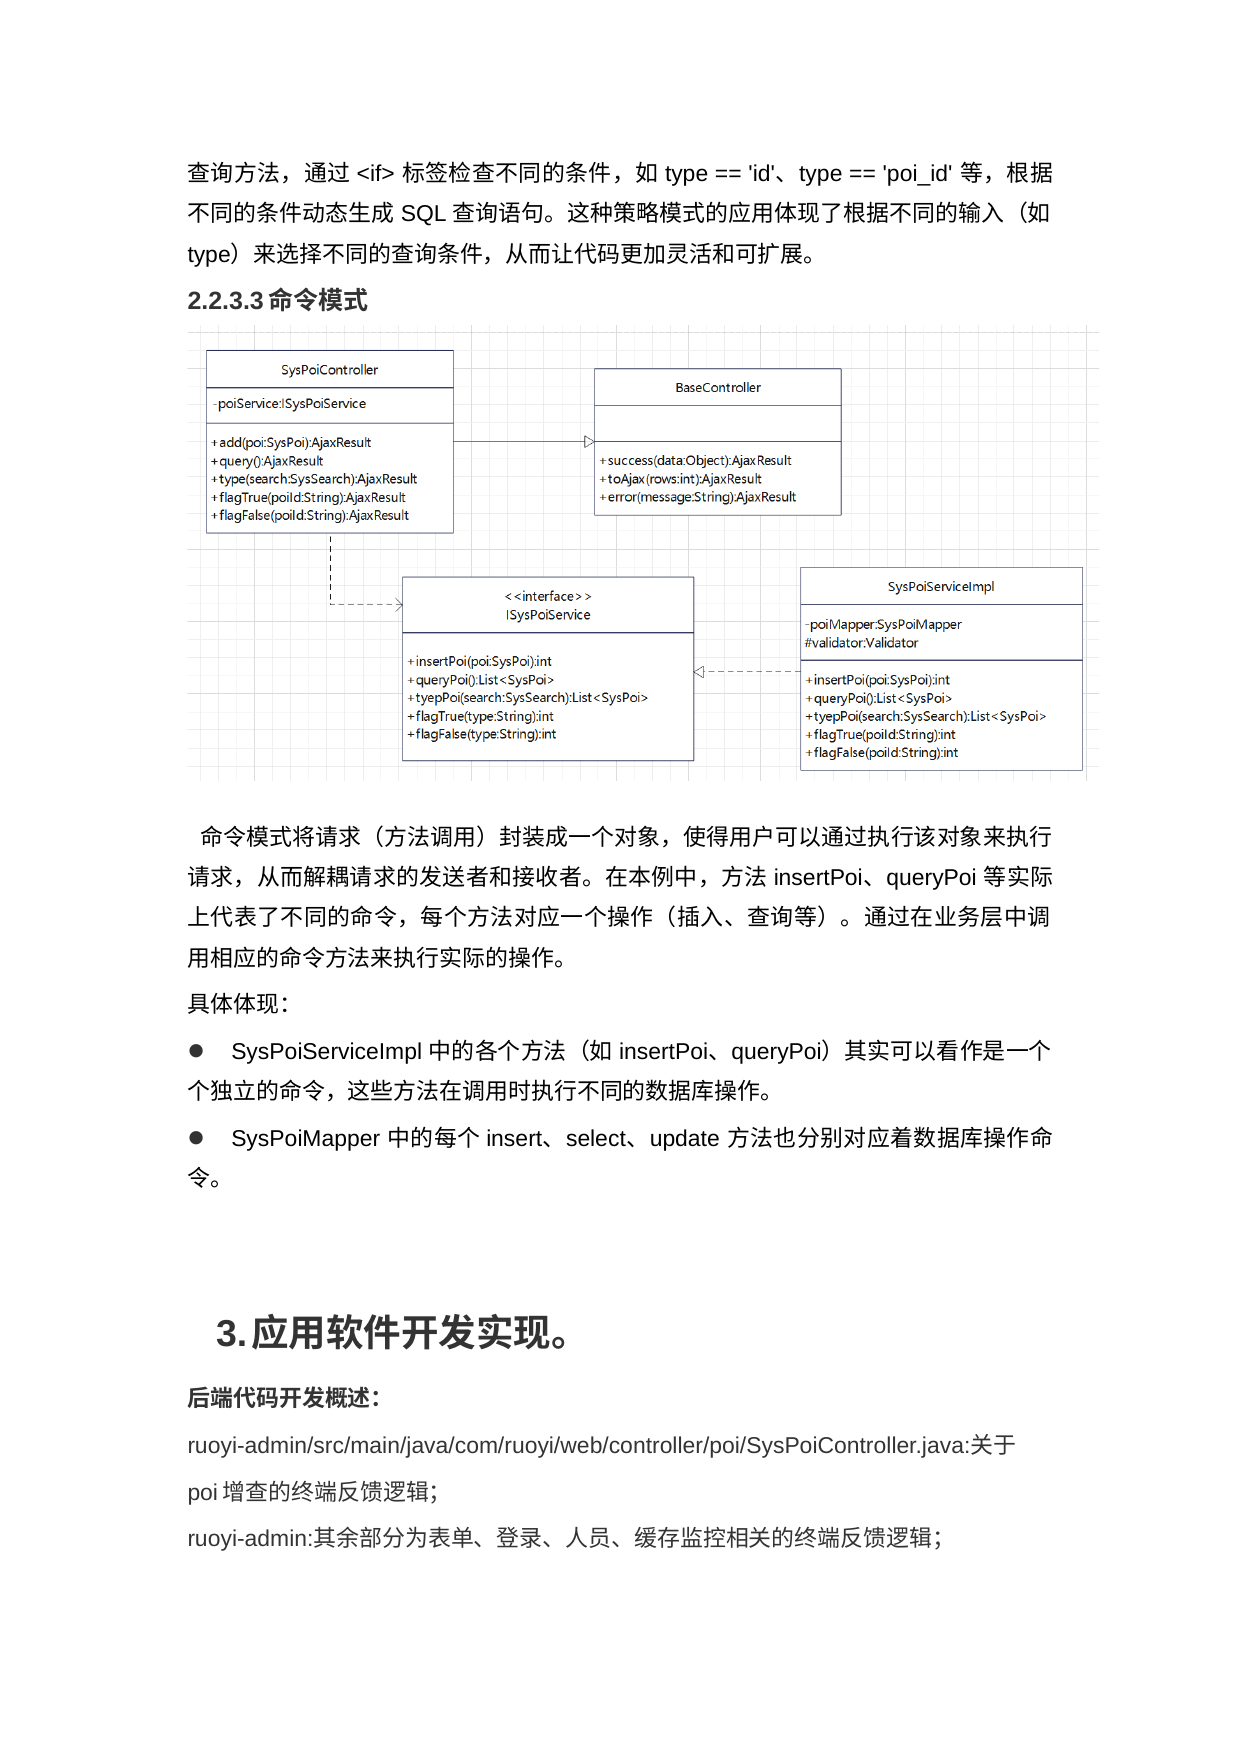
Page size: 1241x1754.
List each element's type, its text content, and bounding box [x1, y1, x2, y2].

list SysPoiServiceImpl 中的各个方法（如 insertPoi、queryPoi）其实可以看作是一个个独立的命令，这些方法在调用时执行不同的数据库操作。 [187, 1029, 1053, 1110]
text ruoyi-admin/src/main/java/com/ruoyi/web/controller/poi/SysPoiController.java:关于 [187, 1423, 1053, 1463]
subtitle 2.2.3.3命令模式 [187, 278, 1053, 319]
picture [187, 325, 1100, 781]
text poi增查的终端反馈逻辑； [187, 1470, 1053, 1510]
list SysPoiMapper 中的每个 insert、select、update 方法也分别对应着数据库操作命令。 [187, 1116, 1053, 1197]
subtitle 应用软件开发实现。 [216, 1290, 1053, 1370]
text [187, 151, 1053, 272]
text 具体体现： [187, 983, 1053, 1023]
text 后端代码开发概述： [187, 1377, 1053, 1417]
text ruoyi-admin:其余部分为表单、登录、人员、缓存监控相关的终端反馈逻辑； [187, 1516, 1053, 1557]
text 命令模式将请求（方法调用）封装成一个对象，使得用户可以通过执行该对象来执行请求，从而解耦请求的发送者和接收者。在本例中，方法 insertPoi、queryPoi 等实际上代表了不同的命令，每个方法对应一个操作（插入、查询等）。通过在业务层中调用相应的命令方法来执行实际的操作。 [187, 815, 1053, 976]
